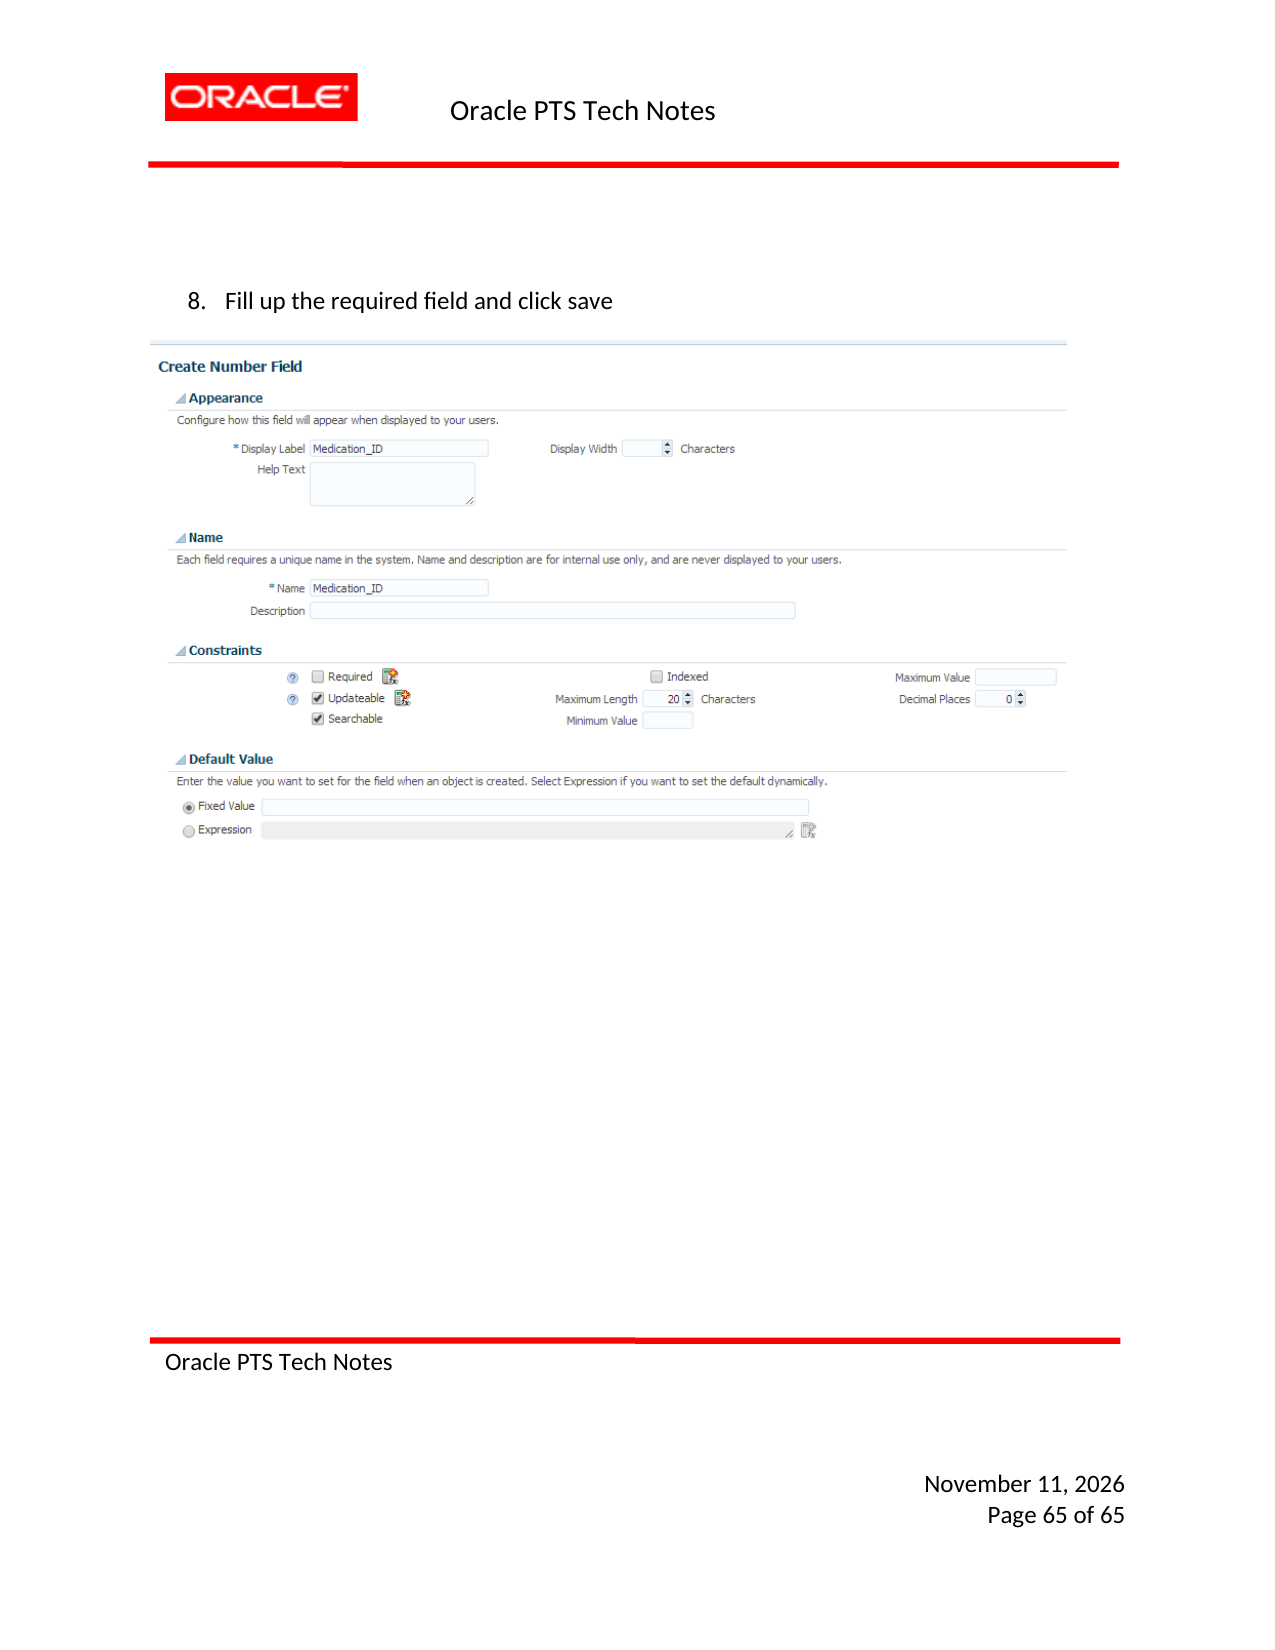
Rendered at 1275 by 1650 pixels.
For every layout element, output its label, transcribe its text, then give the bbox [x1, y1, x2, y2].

picture [150, 340, 1067, 892]
list Fill up the required field and click save [187, 285, 1125, 316]
picture [165, 73, 358, 121]
